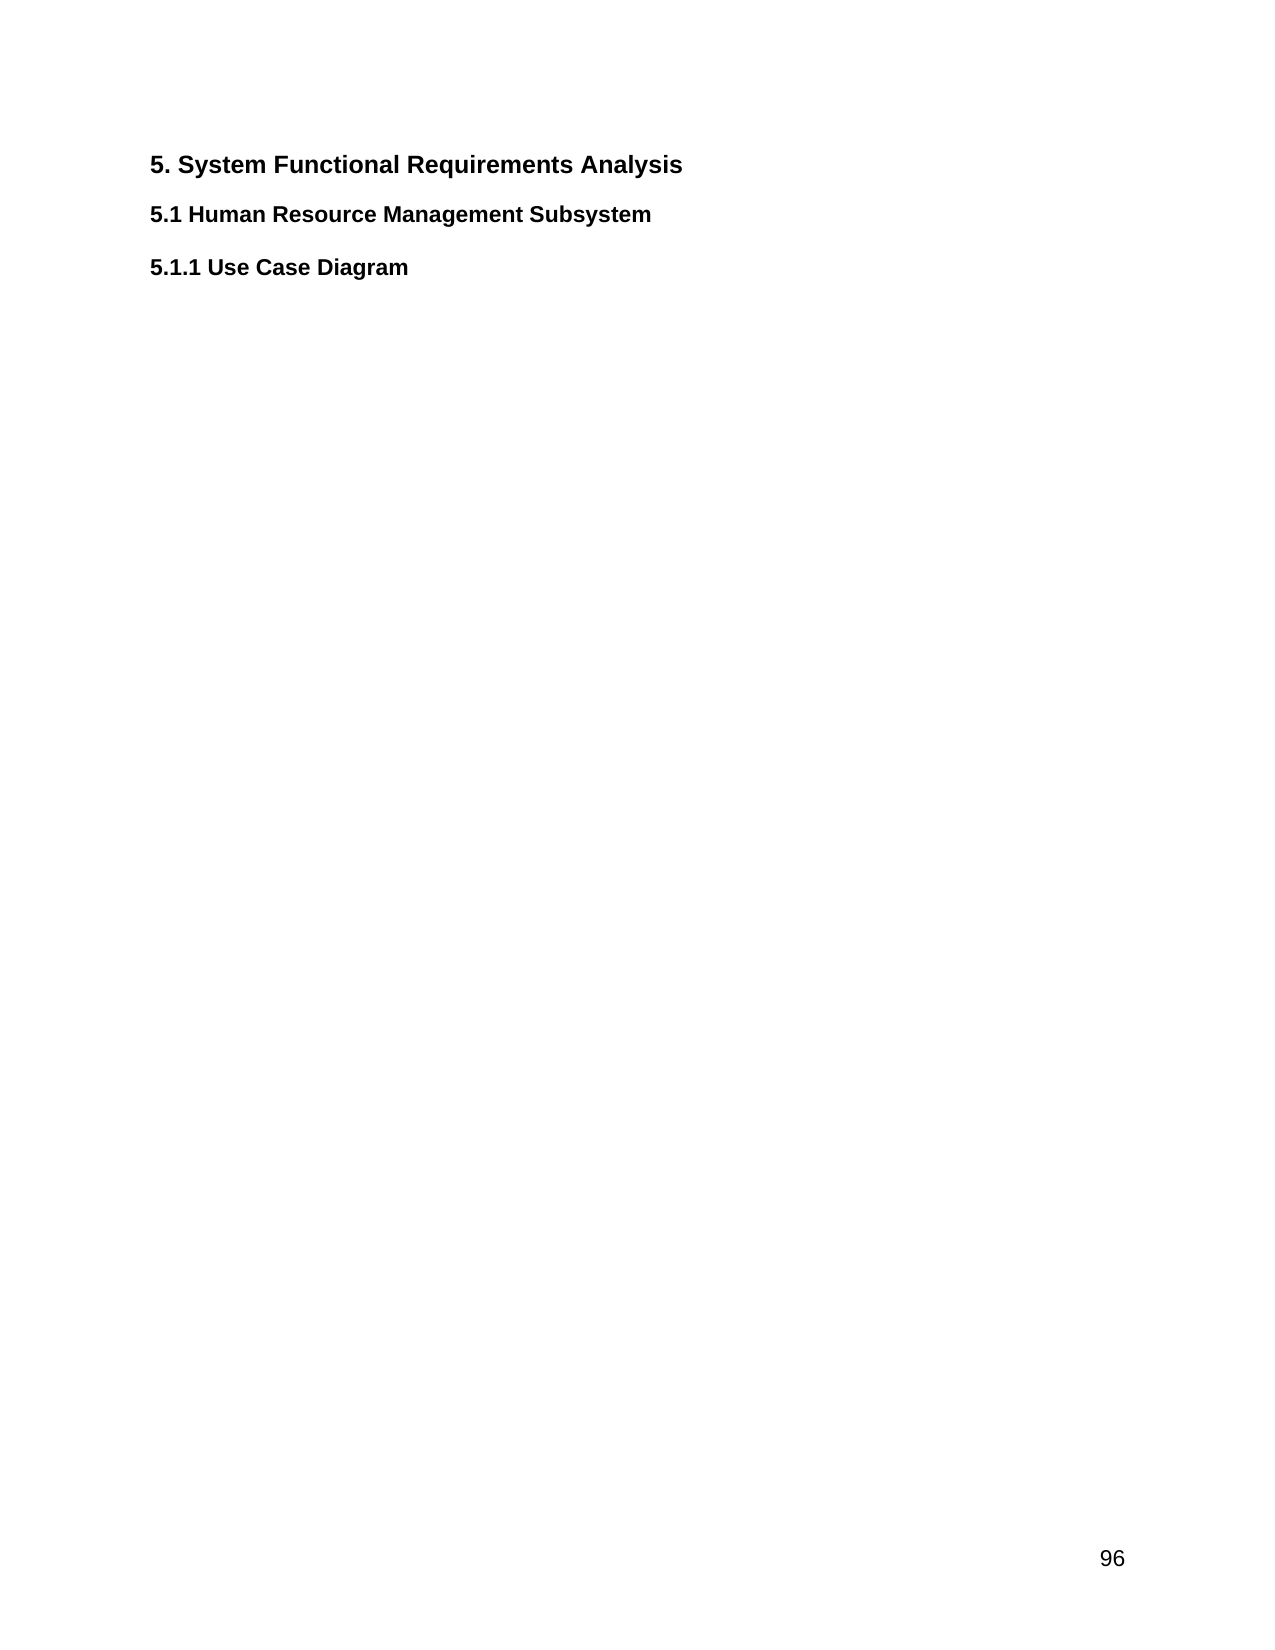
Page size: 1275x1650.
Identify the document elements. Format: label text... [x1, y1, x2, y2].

subtitle 5.1.1 Use Case Diagram [150, 253, 1125, 280]
title 5. System Functional Requirements Analysis [150, 150, 1125, 179]
subtitle 5.1 Human Resource Management Subsystem [150, 201, 1125, 228]
